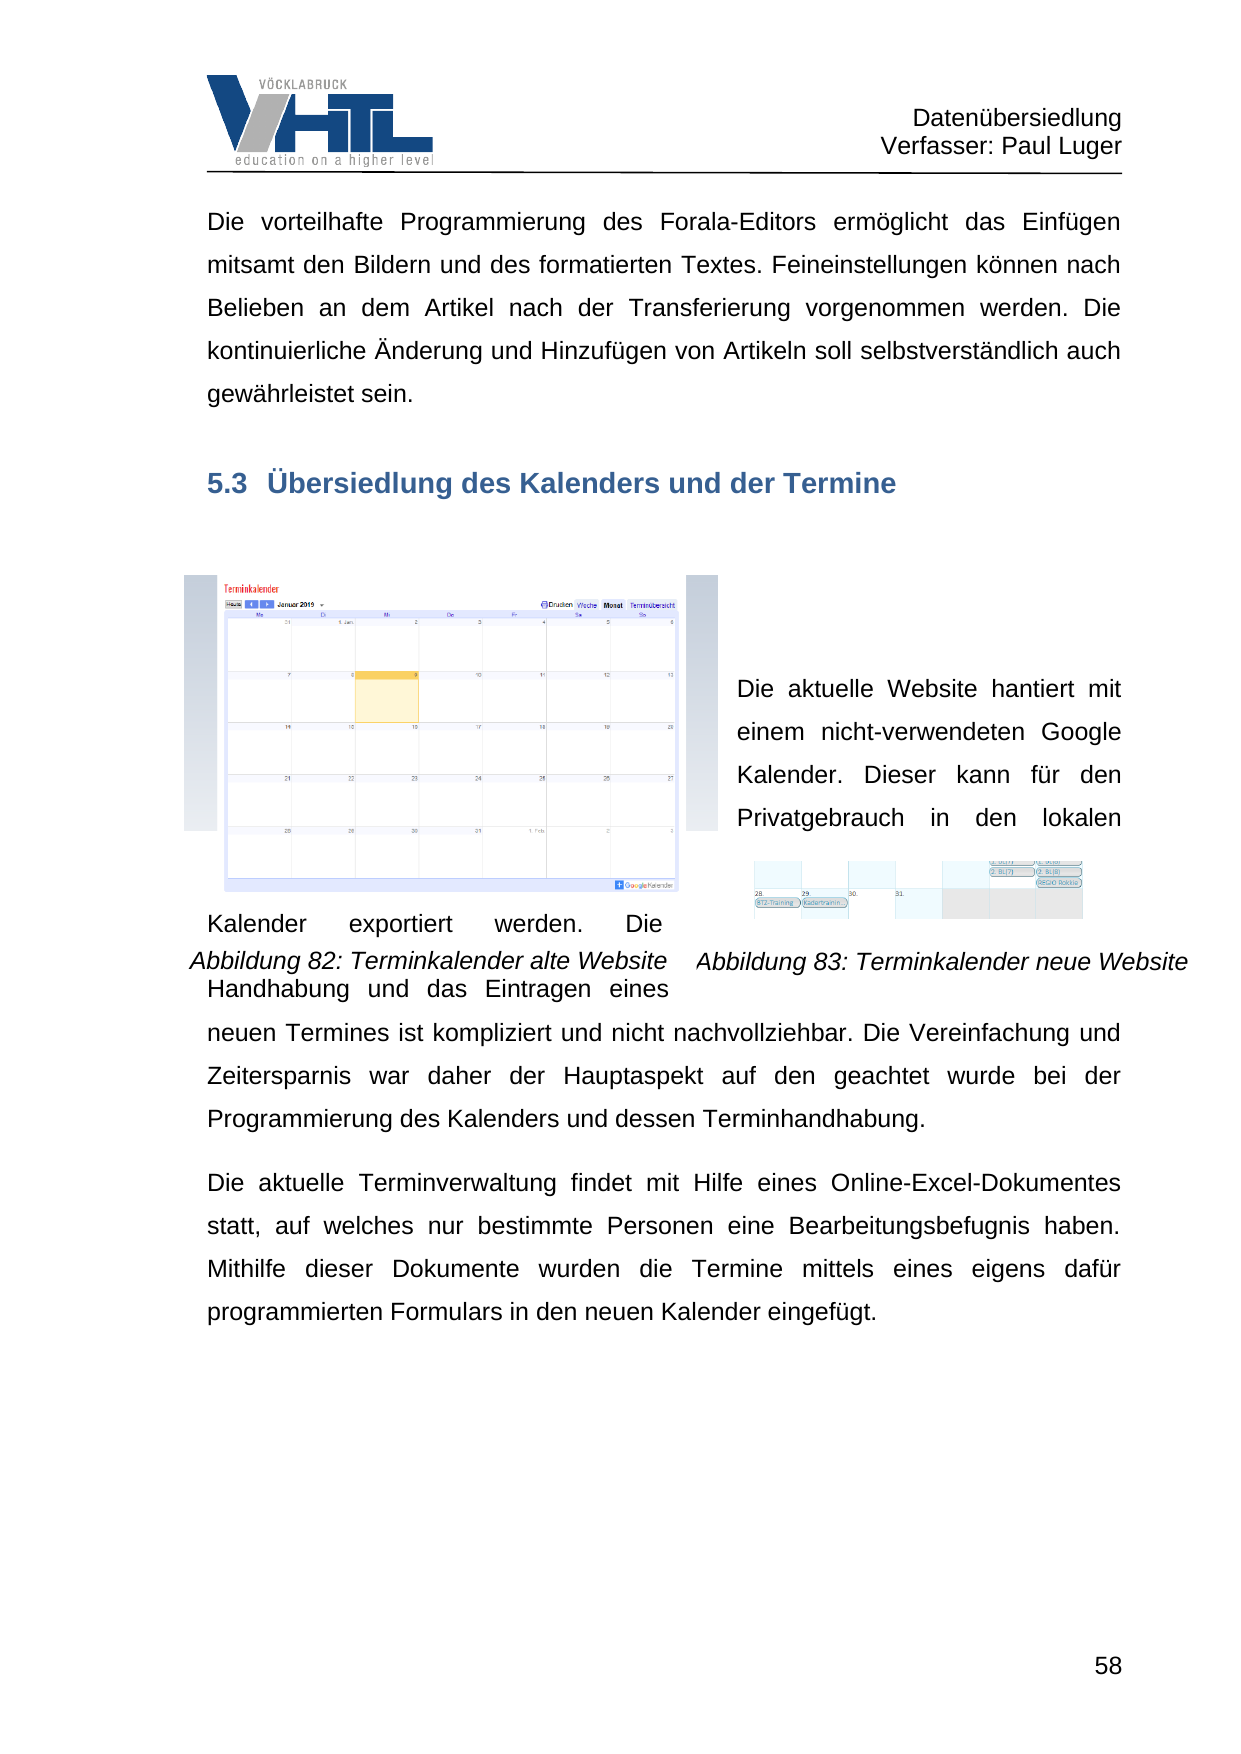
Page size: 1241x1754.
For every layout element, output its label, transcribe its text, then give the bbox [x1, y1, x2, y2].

text Die aktuelle Website hantiert mit einem nicht-verwendeten Google Kalender. Dieser kann für den Privatgebrauch in den lokalen Kalender exportiert werden. Die Handhabung und das Eintragen eines neuen Termines ist kompliziert und nicht nachvollziehbar. Die Vereinfachung und Zeitersparnis war daher der Hauptaspekt auf den geachtet wurde bei der Programmierung des Kalenders und dessen Terminhandhabung. [207, 910, 1122, 946]
picture [184, 575, 1142, 919]
text Die aktuelle Website hantiert mit einem nicht-verwendeten Google Kalender. Dieser kann für den Privatgebrauch in den lokalen Kalender exportiert werden. Die Handhabung und das Eintragen eines neuen Termines ist kompliziert und nicht nachvollziehbar. Die Vereinfachung und Zeitersparnis war daher der Hauptaspekt auf den geachtet wurde bei der Programmierung des Kalenders und dessen Terminhandhabung. [207, 975, 1122, 1133]
text Die aktuelle Website hantiert mit einem nicht-verwendeten Google Kalender. Dieser kann für den Privatgebrauch in den lokalen Kalender exportiert werden. Die Handhabung und das Eintragen eines neuen Termines ist kompliziert und nicht nachvollziehbar. Die Vereinfachung und Zeitersparnis war daher der Hauptaspekt auf den geachtet wurde bei der Programmierung des Kalenders und dessen Terminhandhabung. [718, 673, 1122, 861]
text Die aktuelle Terminverwaltung findet mit Hilfe eines Online-Excel-Dokumentes statt, auf welches nur bestimmte Personen eine Bearbeitungsbefugnis haben. Mithilfe dieser Dokumente wurden die Termine mittels eines eigens dafür programmierten Formulars in den neuen Kalender eingefügt. [207, 1168, 1122, 1326]
picture [206, 75, 433, 167]
subtitle Übersiedlung des Kalenders und der Termine [207, 466, 1122, 500]
text Die vorteilhafte Programmierung des Forala-Editors ermöglicht das Einfügen mitsamt den Bildern und des formatierten Textes. Feineinstellungen können nach Belieben an dem Artikel nach der Transferierung vorgenommen werden. Die kontinuierliche Änderung und Hinzufügen von Artikeln soll selbstverständlich auch gewährleistet sein. [207, 207, 1122, 408]
